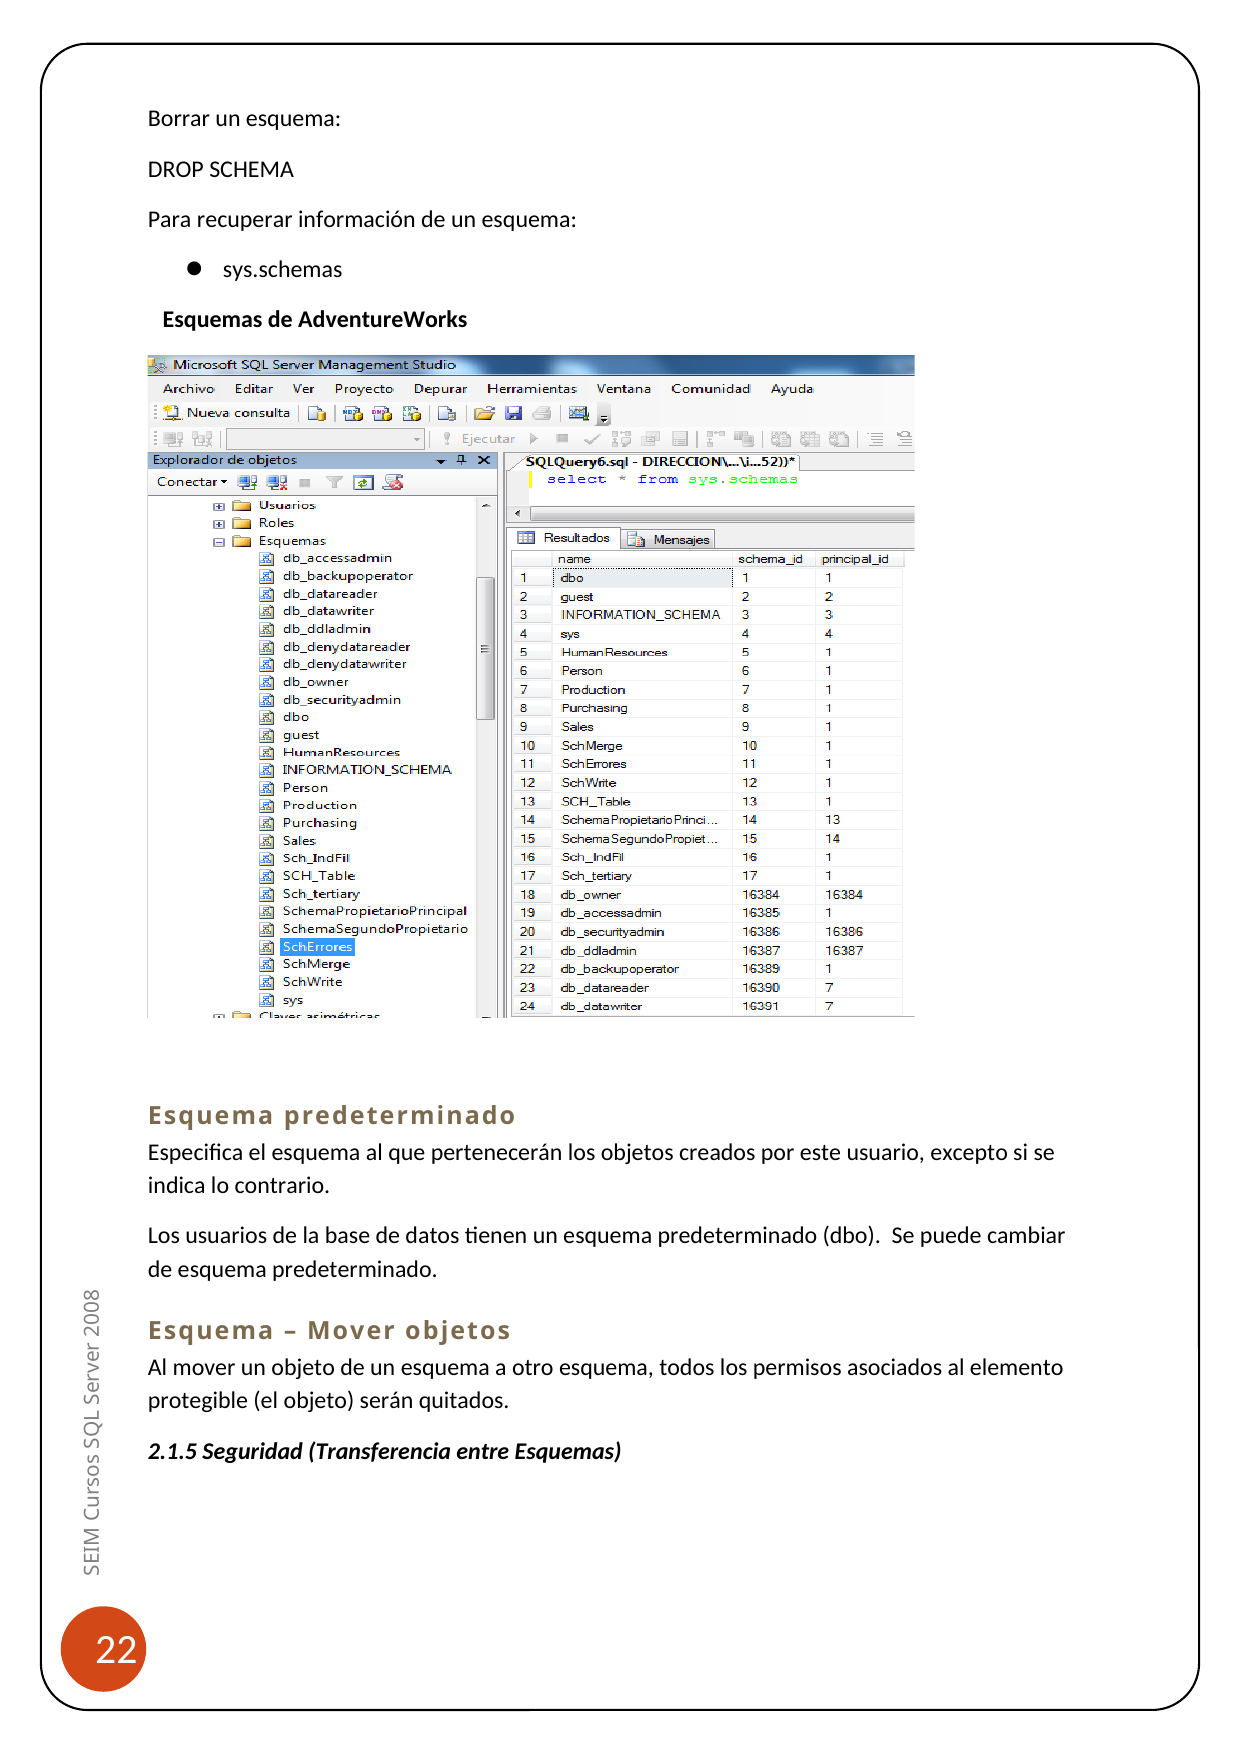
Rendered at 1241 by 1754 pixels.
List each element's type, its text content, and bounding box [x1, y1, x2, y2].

subtitle Esquema – Mover objetos [148, 1313, 1092, 1347]
text Al mover un objeto de un esquema a otro esquema, todos los permisos asociados al elemento protegible (el objeto) serán quitados. [148, 1352, 1092, 1415]
picture [147, 355, 915, 1018]
text Esquemas de AdventureWorks [162, 304, 1092, 334]
subtitle Esquema predeterminado [148, 1097, 1092, 1131]
text Especifica el esquema al que pertenecerán los objetos creados por este usuario, excepto si se indica lo contrario. [148, 1137, 1092, 1199]
text Borrar un esquema: [148, 103, 1092, 133]
list sys.schemas [185, 254, 1092, 283]
text 2.1.5 Seguridad (Transferencia entre Esquemas) [148, 1436, 1092, 1465]
text DROP SCHEMA [148, 154, 1092, 183]
text Los usuarios de la base de datos tienen un esquema predeterminado (dbo). Se puede cambiar de esquema predeterminado. [148, 1221, 1092, 1283]
text Para recuperar información de un esquema: [148, 204, 1092, 233]
